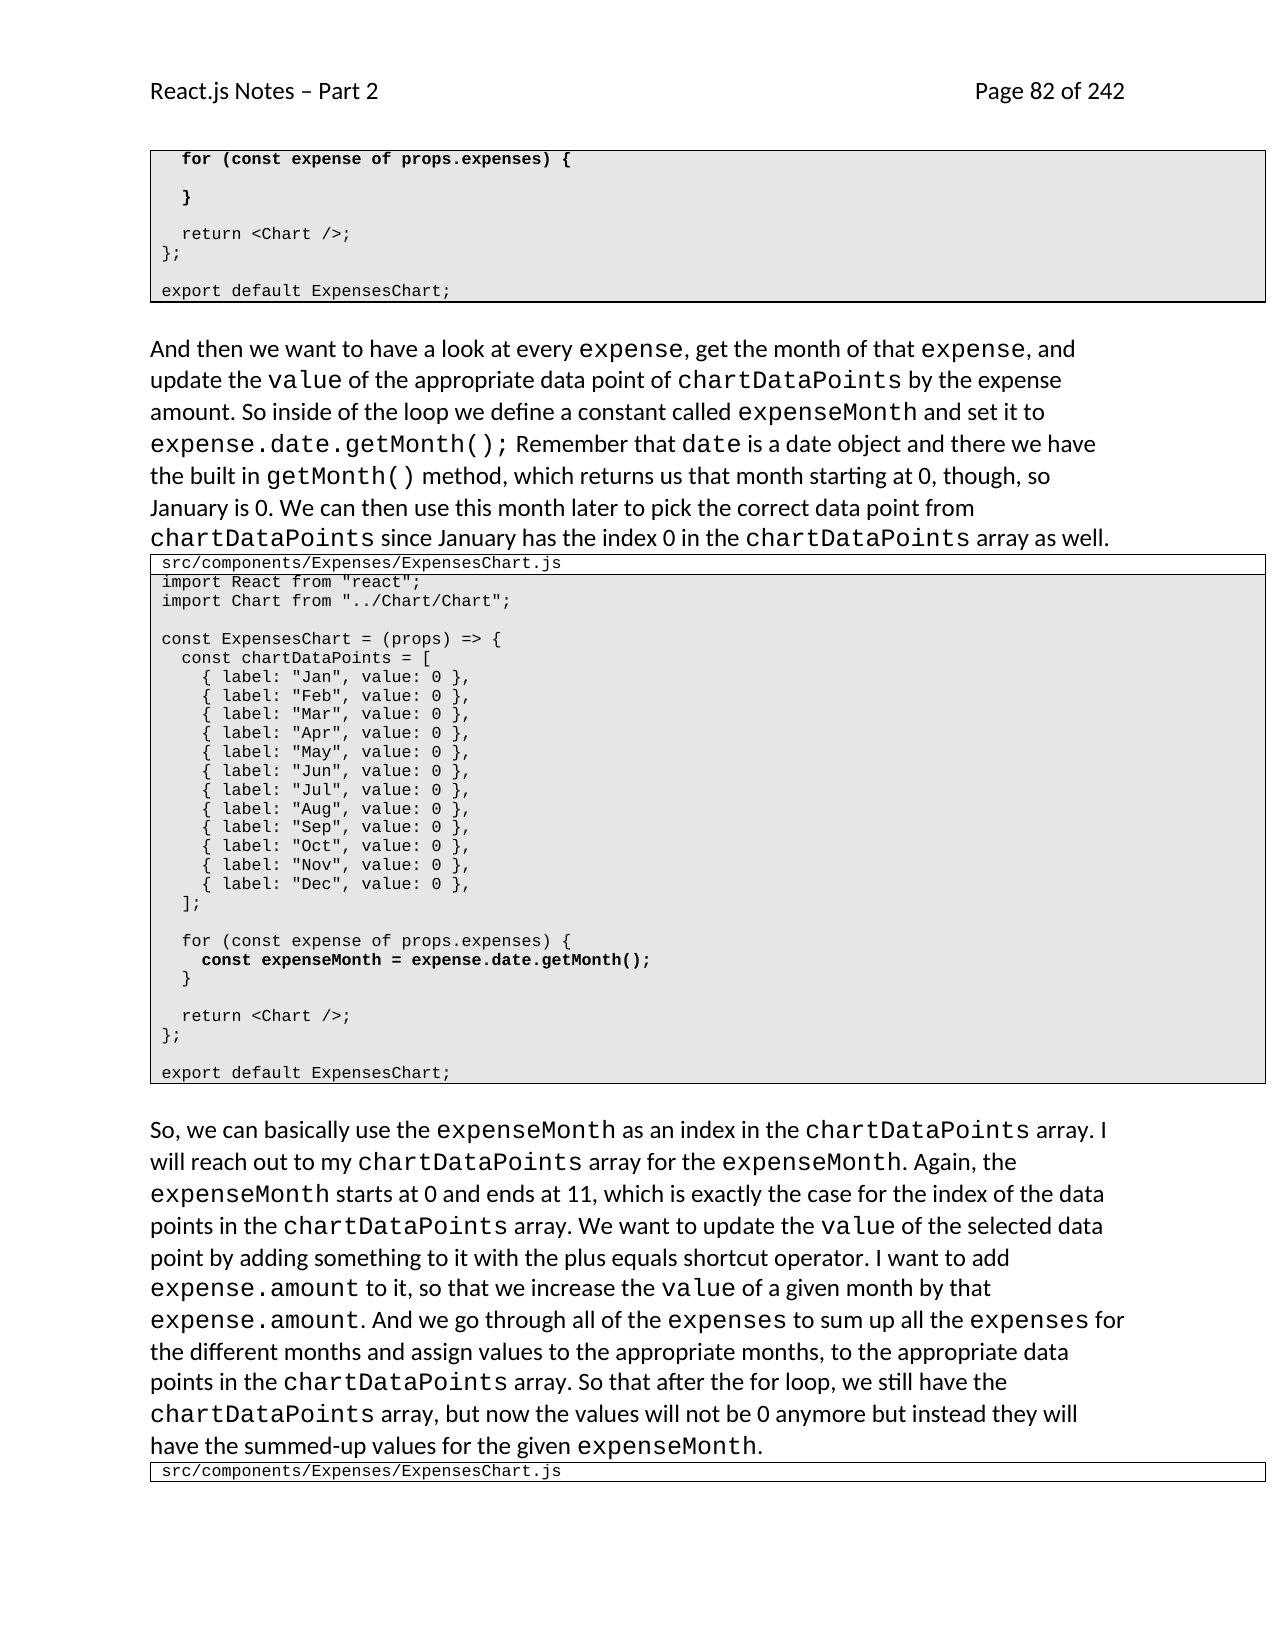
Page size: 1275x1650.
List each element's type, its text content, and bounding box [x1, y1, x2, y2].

table_header src/components/Expenses/ExpensesChart.js [151, 1463, 1265, 1481]
table_cell import React from "react"; import Chart from "../Chart/Chart"; const ExpensesChart = (props) => { const chartDataPoints = [ { label: "Jan", value: 0 }, { label: "Feb", value: 0 }, { label: "Mar", value: 0 }, { label: "Apr", value: 0 }, { label: "May", value: 0 }, { label: "Jun", value: 0 }, { label: "Jul", value: 0 }, { label: "Aug", value: 0 }, { label: "Sep", value: 0 }, { label: "Oct", value: 0 }, { label: "Nov", value: 0 }, { label: "Dec", value: 0 }, ]; for (const expense of props.expenses) { const expenseMonth = expense.date.getMonth(); } return <Chart />; }; export default ExpensesChart; [151, 575, 1265, 1083]
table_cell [151, 151, 1265, 301]
table_header src/components/Expenses/ExpensesChart.js [151, 555, 1265, 573]
text And then we want to have a look at every expense, get the month of that expense, and update the value of the appropriate data point of chartDataPoints by the expense amount. So inside of the loop we define a constant called expenseMonth and set it to expense.date.getMonth(); Remember that date is a date object and there we have the built in getMonth() method, which returns us that month starting at 0, though, so January is 0. We can then use this month later to pick the correct data point from chartDataPoints since January has the index 0 in the chartDataPoints array as well. [150, 333, 1125, 554]
text So, we can basically use the expenseMonth as an index in the chartDataPoints array. I will reach out to my chartDataPoints array for the expenseMonth. Again, the expenseMonth starts at 0 and ends at 11, which is exactly the case for the index of the data points in the chartDataPoints array. We want to update the value of the selected data point by adding something to it with the plus equals shortcut operator. I want to add expense.amount to it, so that we increase the value of a given month by that expense.amount. And we go through all of the expenses to sum up all the expenses for the different months and assign values to the appropriate months, to the appropriate data points in the chartDataPoints array. So that after the for loop, we still have the chartDataPoints array, but now the values will not be 0 anymore but instead they will have the summed-up values for the given expenseMonth. [150, 1114, 1125, 1462]
